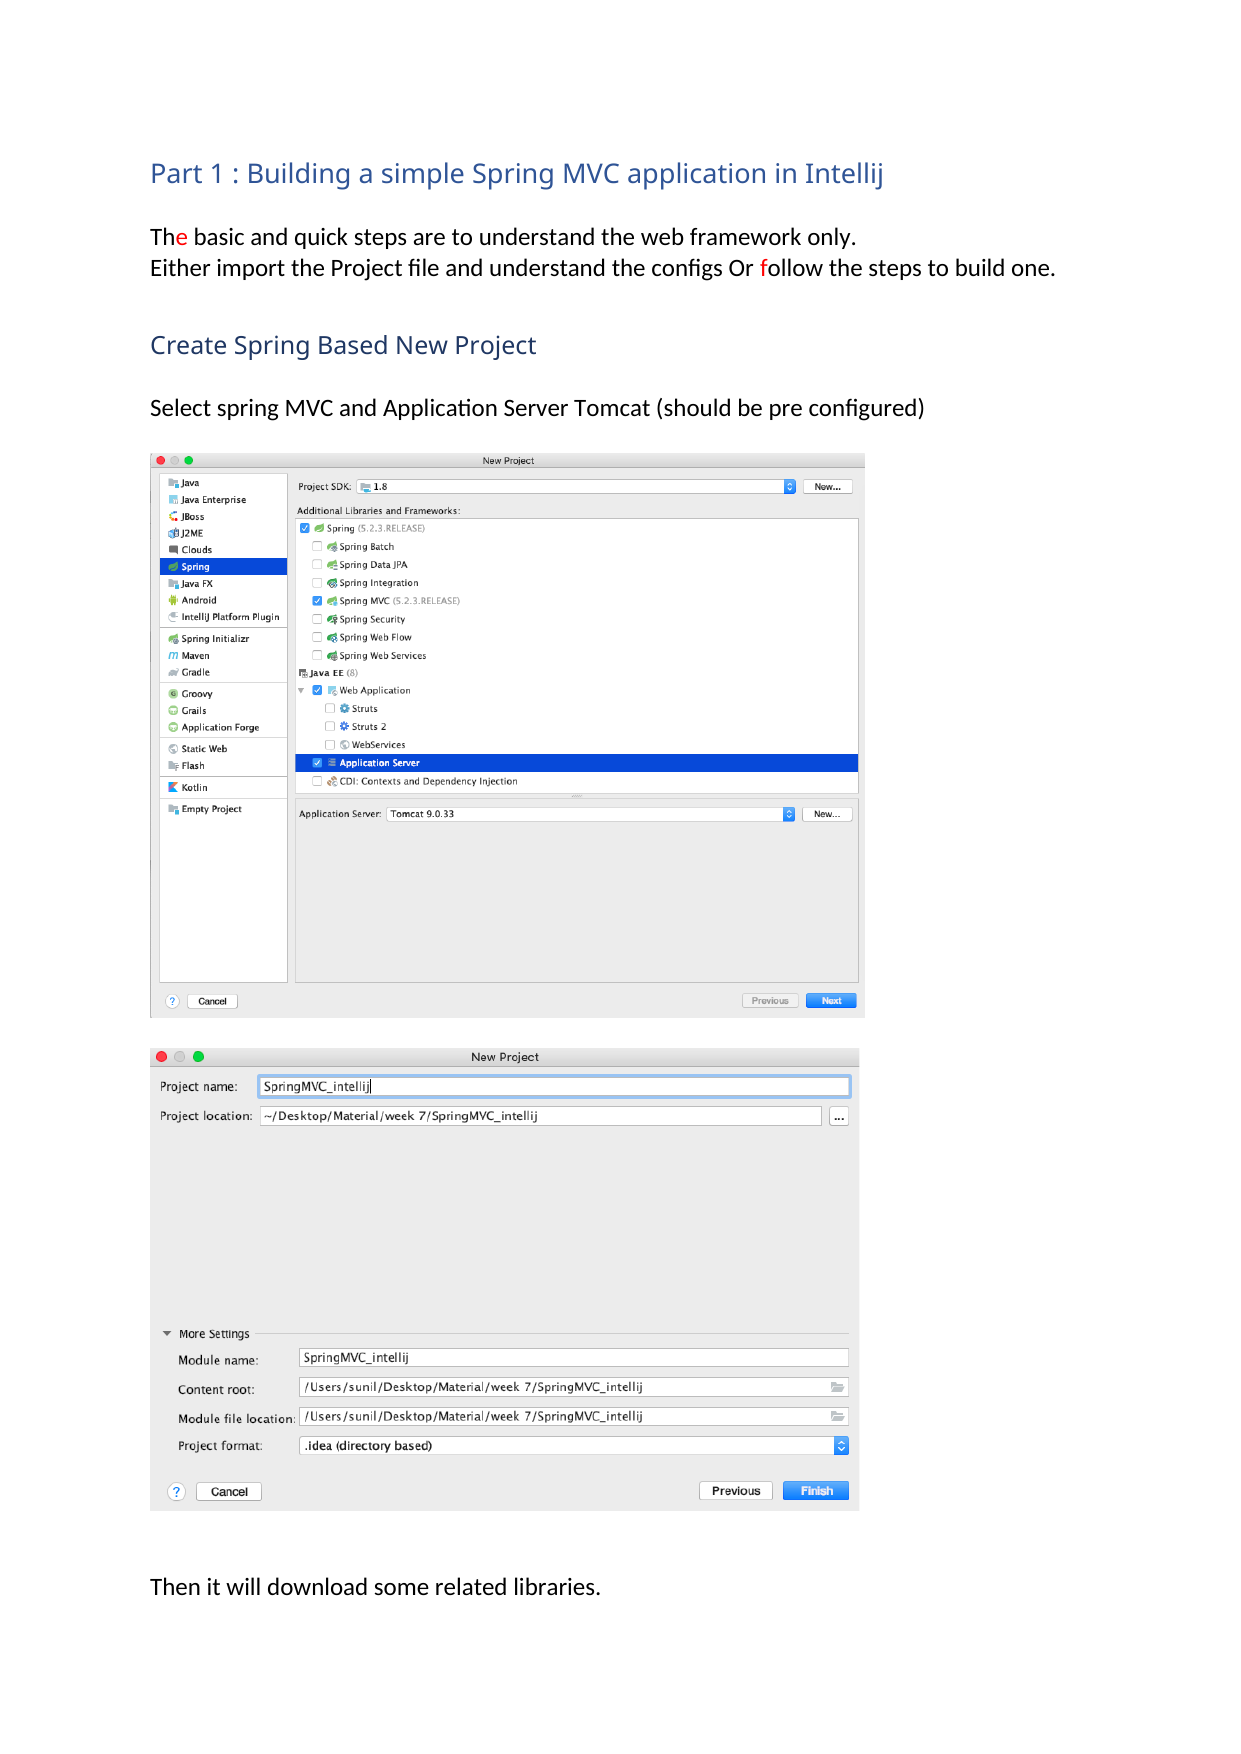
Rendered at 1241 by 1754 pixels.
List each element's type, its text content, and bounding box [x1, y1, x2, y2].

subtitle Create Spring Based New Project [150, 328, 1090, 362]
text Select spring MVC and Application Server Tomcat (should be pre configured) [150, 392, 1090, 423]
subtitle Part 1 : Building a simple Spring MVC application in Intellij [150, 154, 1090, 191]
text Then it will download some related libraries. [150, 1571, 1090, 1602]
picture [150, 1048, 860, 1511]
text The basic and quick steps are to understand the web framework only. [150, 222, 1090, 252]
picture [150, 453, 865, 1018]
text Either import the Project file and understand the configs Or follow the steps to build one. [150, 252, 1090, 283]
